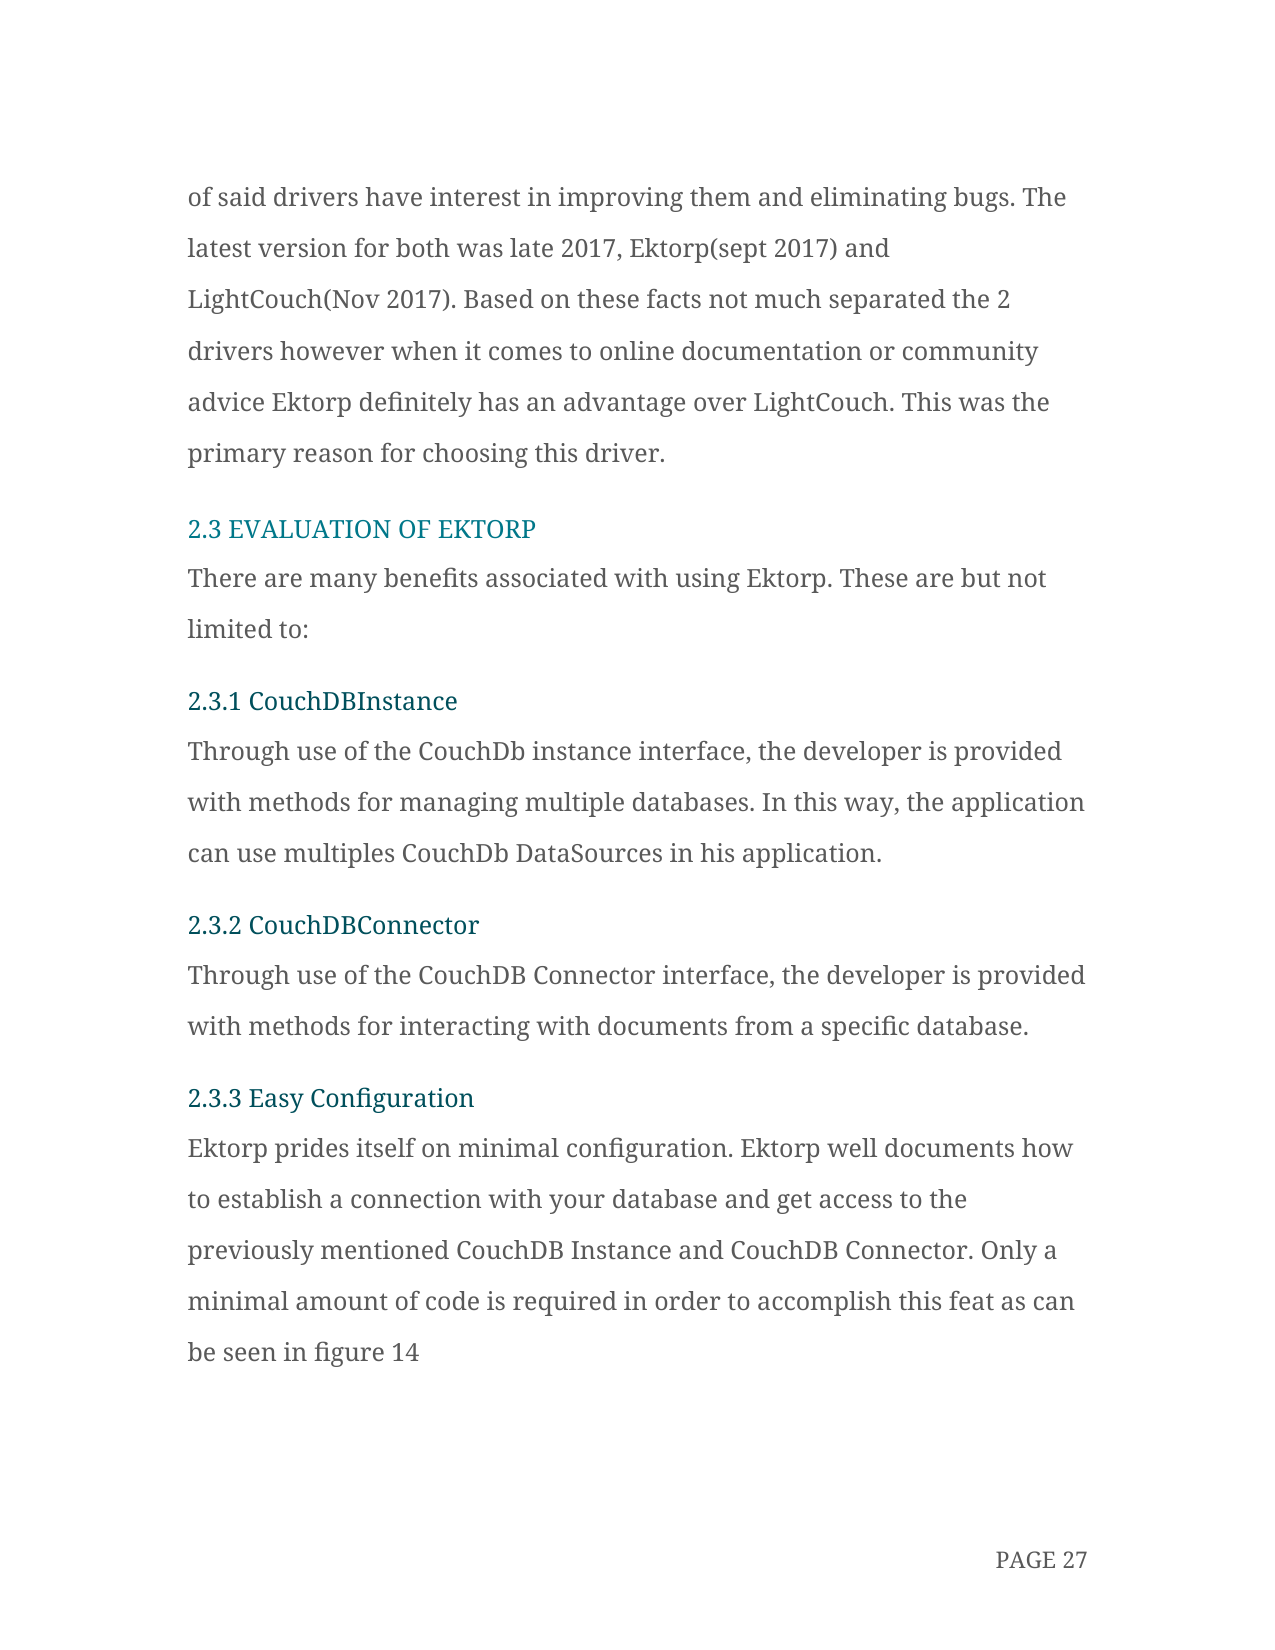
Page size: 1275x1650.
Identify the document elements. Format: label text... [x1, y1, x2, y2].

text Ektorp prides itself on minimal configuration. Ektorp well documents how to establish a connection with your database and get access to the previously mentioned CouchDB Instance and CouchDB Connector. Only a minimal amount of code is required in order to accomplish this feat as can be seen in figure 14 [187, 1131, 1087, 1369]
subtitle 2.3.3 Easy Configuration [187, 1081, 1087, 1115]
text Through use of the CouchDb instance interface, the developer is provided with methods for managing multiple databases. In this way, the application can use multiples CouchDb DataSources in his application. [187, 734, 1087, 870]
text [187, 180, 1087, 469]
subtitle 2.3.1 CouchDBInstance [187, 684, 1087, 718]
text There are many benefits associated with using Ektorp. These are but not limited to: [187, 561, 1087, 646]
subtitle 2.3 Evaluation Of Ektorp [187, 511, 1087, 545]
text Through use of the CouchDB Connector interface, the developer is provided with methods for interacting with documents from a specific database. [187, 958, 1087, 1043]
subtitle 2.3.2 CouchDBConnector [187, 908, 1087, 942]
